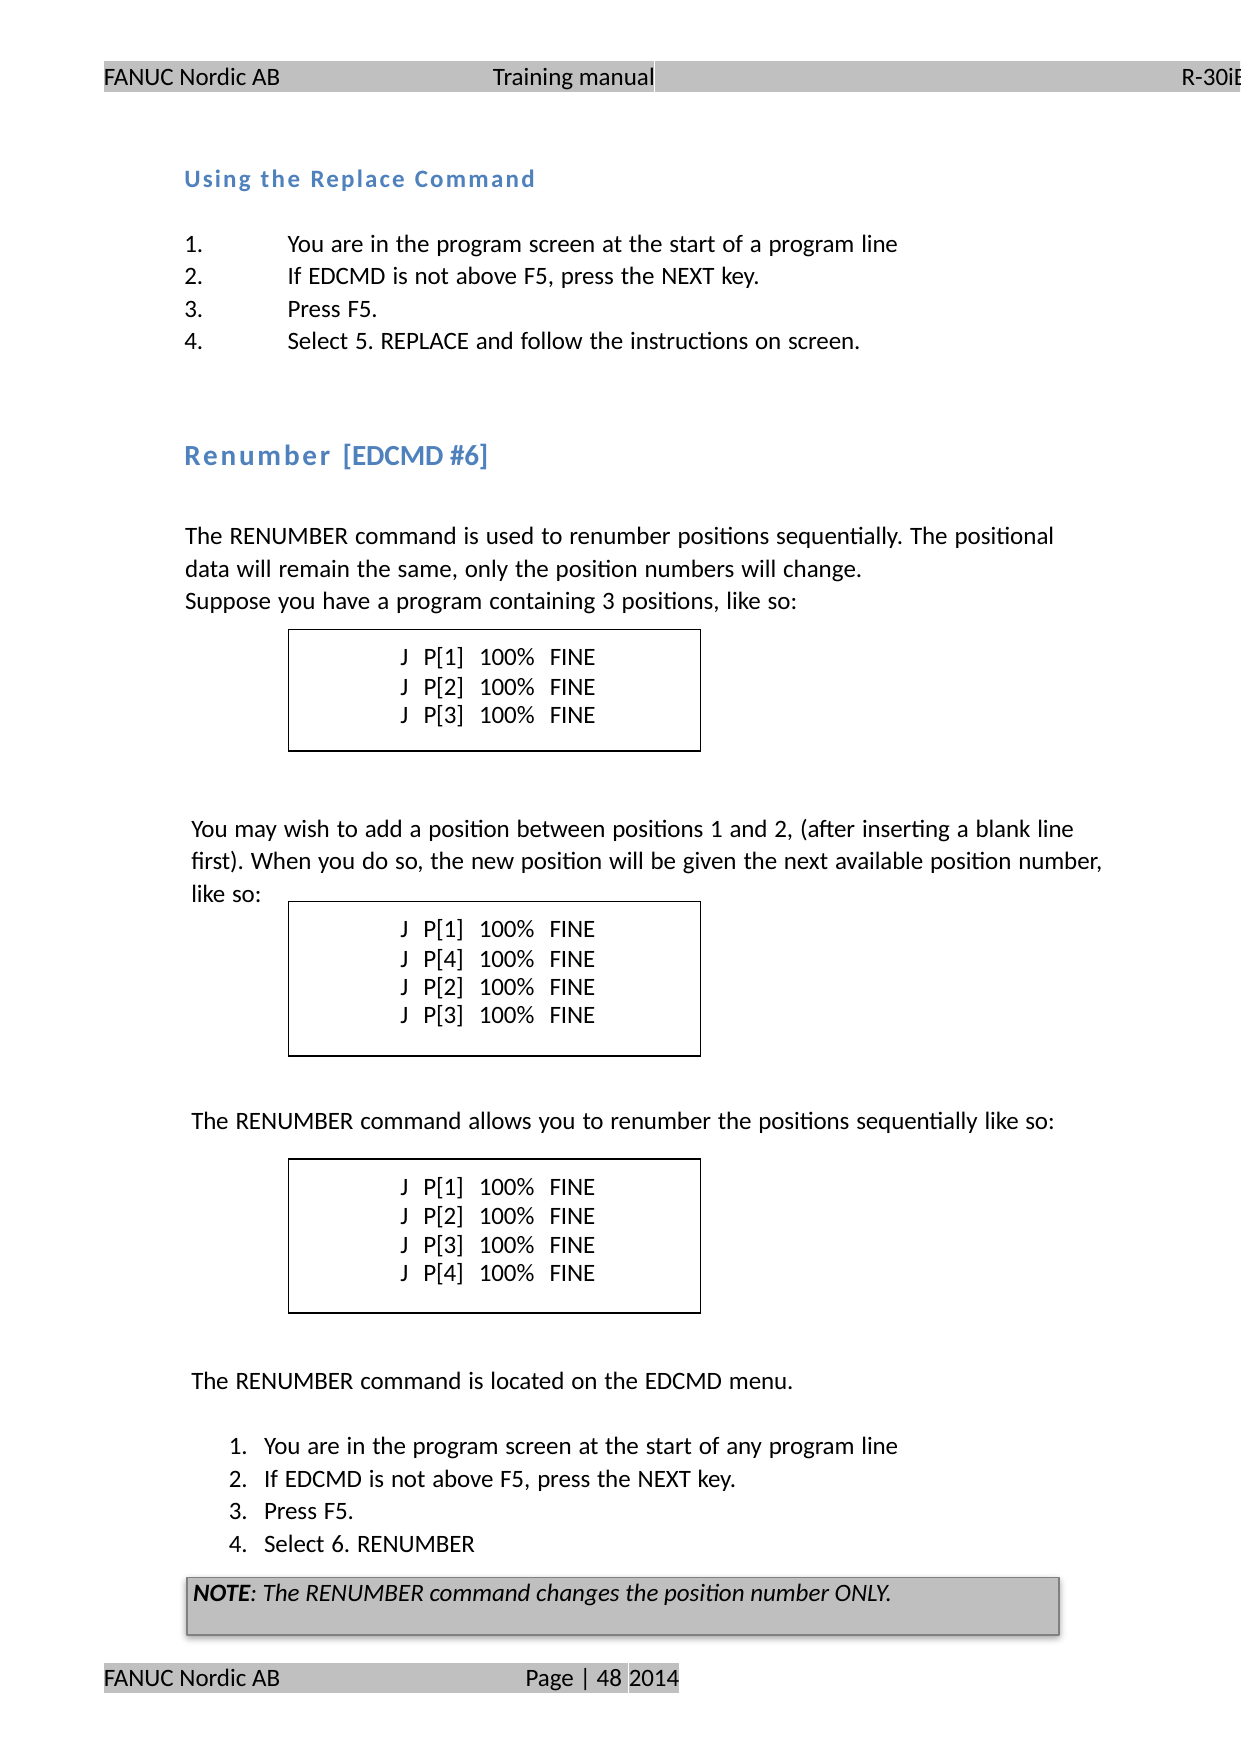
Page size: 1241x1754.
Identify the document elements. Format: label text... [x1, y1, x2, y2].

text 1. You are in the program screen at the start of any program line [191, 1429, 1138, 1462]
list You are in the program screen at the start of a program line [184, 227, 1138, 259]
text like so: [191, 877, 1138, 909]
text 3. Press F5. [191, 1494, 1138, 1527]
list Select 5. REPLACE and follow the instructions on screen. [184, 324, 1138, 357]
text first). When you do so, the new position will be given the next available position number, [191, 844, 1138, 877]
text You may wish to add a position between positions 1 and 2, (after inserting a blank line [191, 812, 1138, 844]
text Renumber [EDCMD #6] [172, 422, 1138, 487]
text 4. Select 6. RENUMBER [191, 1527, 1138, 1559]
text 2. If EDCMD is not above F5, press the NEXT key. [191, 1462, 1138, 1494]
list If EDCMD is not above F5, press the NEXT key. [184, 259, 1138, 292]
text Using the Replace Command [184, 162, 1138, 194]
text The RENUMBER command is used to renumber positions sequentially. The positional [185, 519, 1138, 552]
list Press F5. [184, 292, 1138, 324]
text Suppose you have a program containing 3 positions, like so: [185, 584, 1138, 617]
text The RENUMBER command allows you to renumber the positions sequentially like so: [191, 1104, 1138, 1137]
text The RENUMBER command is located on the EDCMD menu. [191, 1364, 1138, 1397]
text data will remain the same, only the position numbers will change. [185, 552, 1138, 584]
